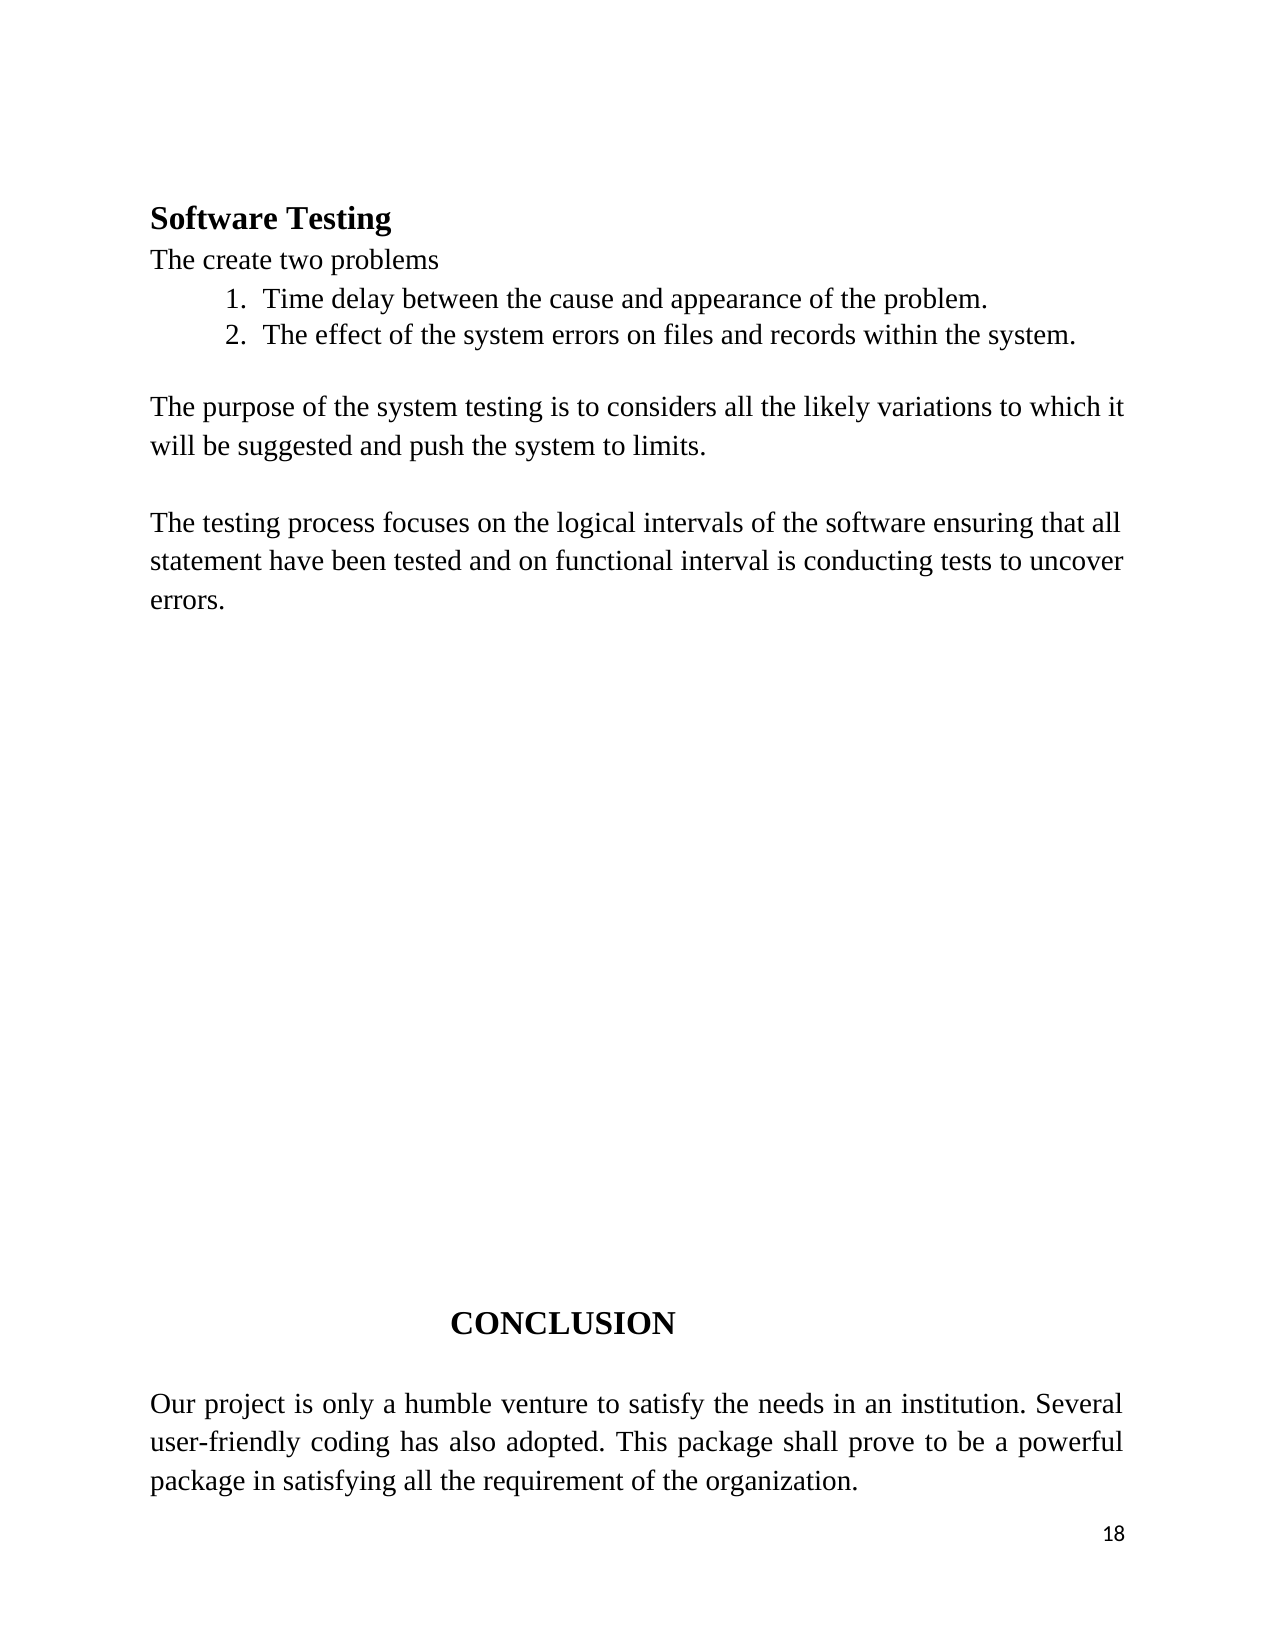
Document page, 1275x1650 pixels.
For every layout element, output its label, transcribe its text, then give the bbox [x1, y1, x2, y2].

text The create two problems [150, 242, 1125, 276]
text The purpose of the system testing is to considers all the likely variations to which it will be suggested and push the system to limits. [150, 389, 1125, 461]
subtitle Software Testing [150, 198, 1125, 237]
list The effect of the system errors on files and records within the system. [225, 317, 1125, 351]
text CONCLUSION [150, 1303, 1125, 1342]
text Our project is only a humble venture to satisfy the needs in an institution. Several user-friendly coding has also adopted. This package shall prove to be a powerful package in satisfying all the requirement of the organization. [150, 1386, 1125, 1497]
list Time delay between the cause and appearance of the problem. [225, 281, 1125, 314]
text The testing process focuses on the logical intervals of the software ensuring that all statement have been tested and on functional interval is conducting tests to uncover errors. [150, 505, 1125, 616]
